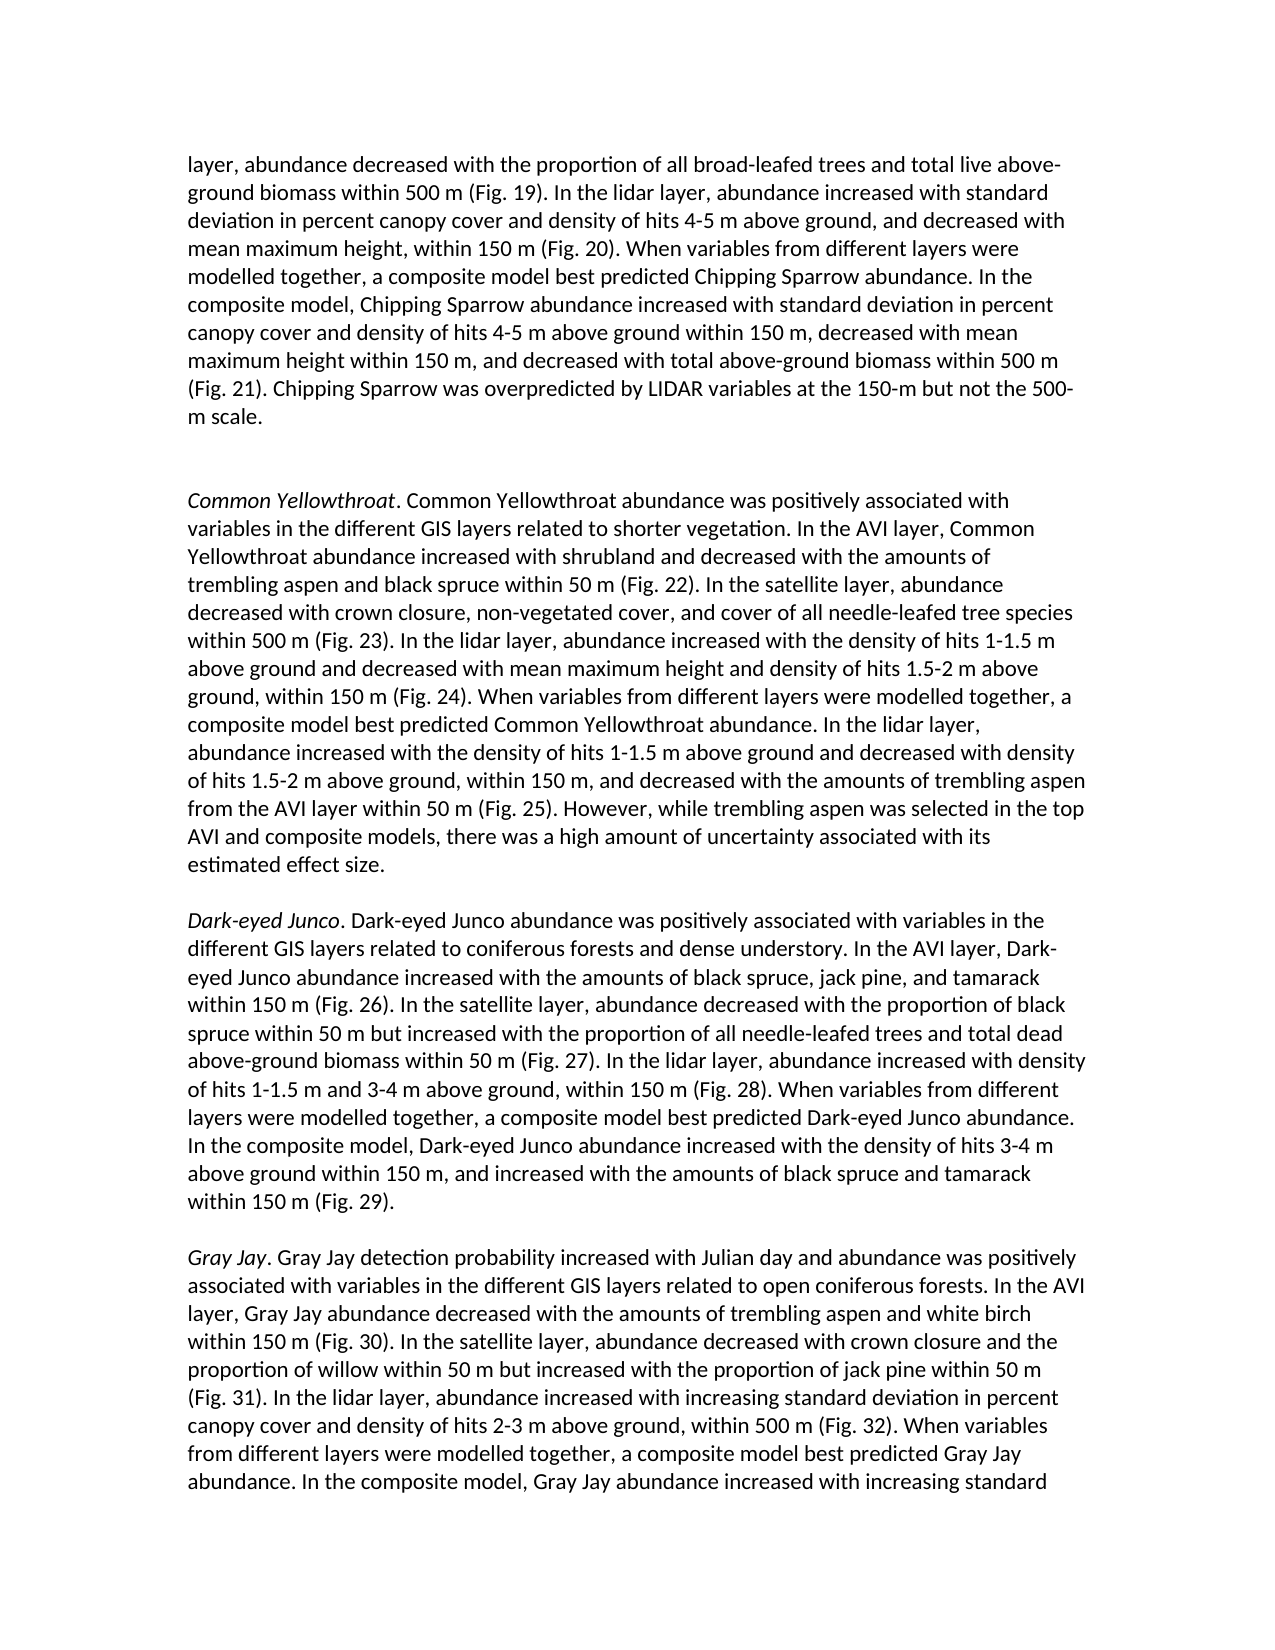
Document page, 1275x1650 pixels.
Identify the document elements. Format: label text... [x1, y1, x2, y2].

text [187, 150, 1087, 430]
text Dark-eyed Junco. Dark-eyed Junco abundance was positively associated with variables in the different GIS layers related to coniferous forests and dense understory. In the AVI layer, Dark-eyed Junco abundance increased with the amounts of black spruce, jack pine, and tamarack within 150 m (Fig. 26). In the satellite layer, abundance decreased with the proportion of black spruce within 50 m but increased with the proportion of all needle-leafed trees and total dead above-ground biomass within 50 m (Fig. 27). In the lidar layer, abundance increased with density of hits 1-1.5 m and 3-4 m above ground, within 150 m (Fig. 28). When variables from different layers were modelled together, a composite model best predicted Dark-eyed Junco abundance. In the composite model, Dark-eyed Junco abundance increased with the density of hits 3-4 m above ground within 150 m, and increased with the amounts of black spruce and tamarack within 150 m (Fig. 29). [187, 907, 1087, 1215]
text Common Yellowthroat. Common Yellowthroat abundance was positively associated with variables in the different GIS layers related to shorter vegetation. In the AVI layer, Common Yellowthroat abundance increased with shrubland and decreased with the amounts of trembling aspen and black spruce within 50 m (Fig. 22). In the satellite layer, abundance decreased with crown closure, non-vegetated cover, and cover of all needle-leafed tree species within 500 m (Fig. 23). In the lidar layer, abundance increased with the density of hits 1-1.5 m above ground and decreased with mean maximum height and density of hits 1.5-2 m above ground, within 150 m (Fig. 24). When variables from different layers were modelled together, a composite model best predicted Common Yellowthroat abundance. In the lidar layer, abundance increased with the density of hits 1-1.5 m above ground and decreased with density of hits 1.5-2 m above ground, within 150 m, and decreased with the amounts of trembling aspen from the AVI layer within 50 m (Fig. 25). However, while trembling aspen was selected in the top AVI and composite models, there was a high amount of uncertainty associated with its estimated effect size. [187, 486, 1087, 878]
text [187, 1243, 1087, 1495]
